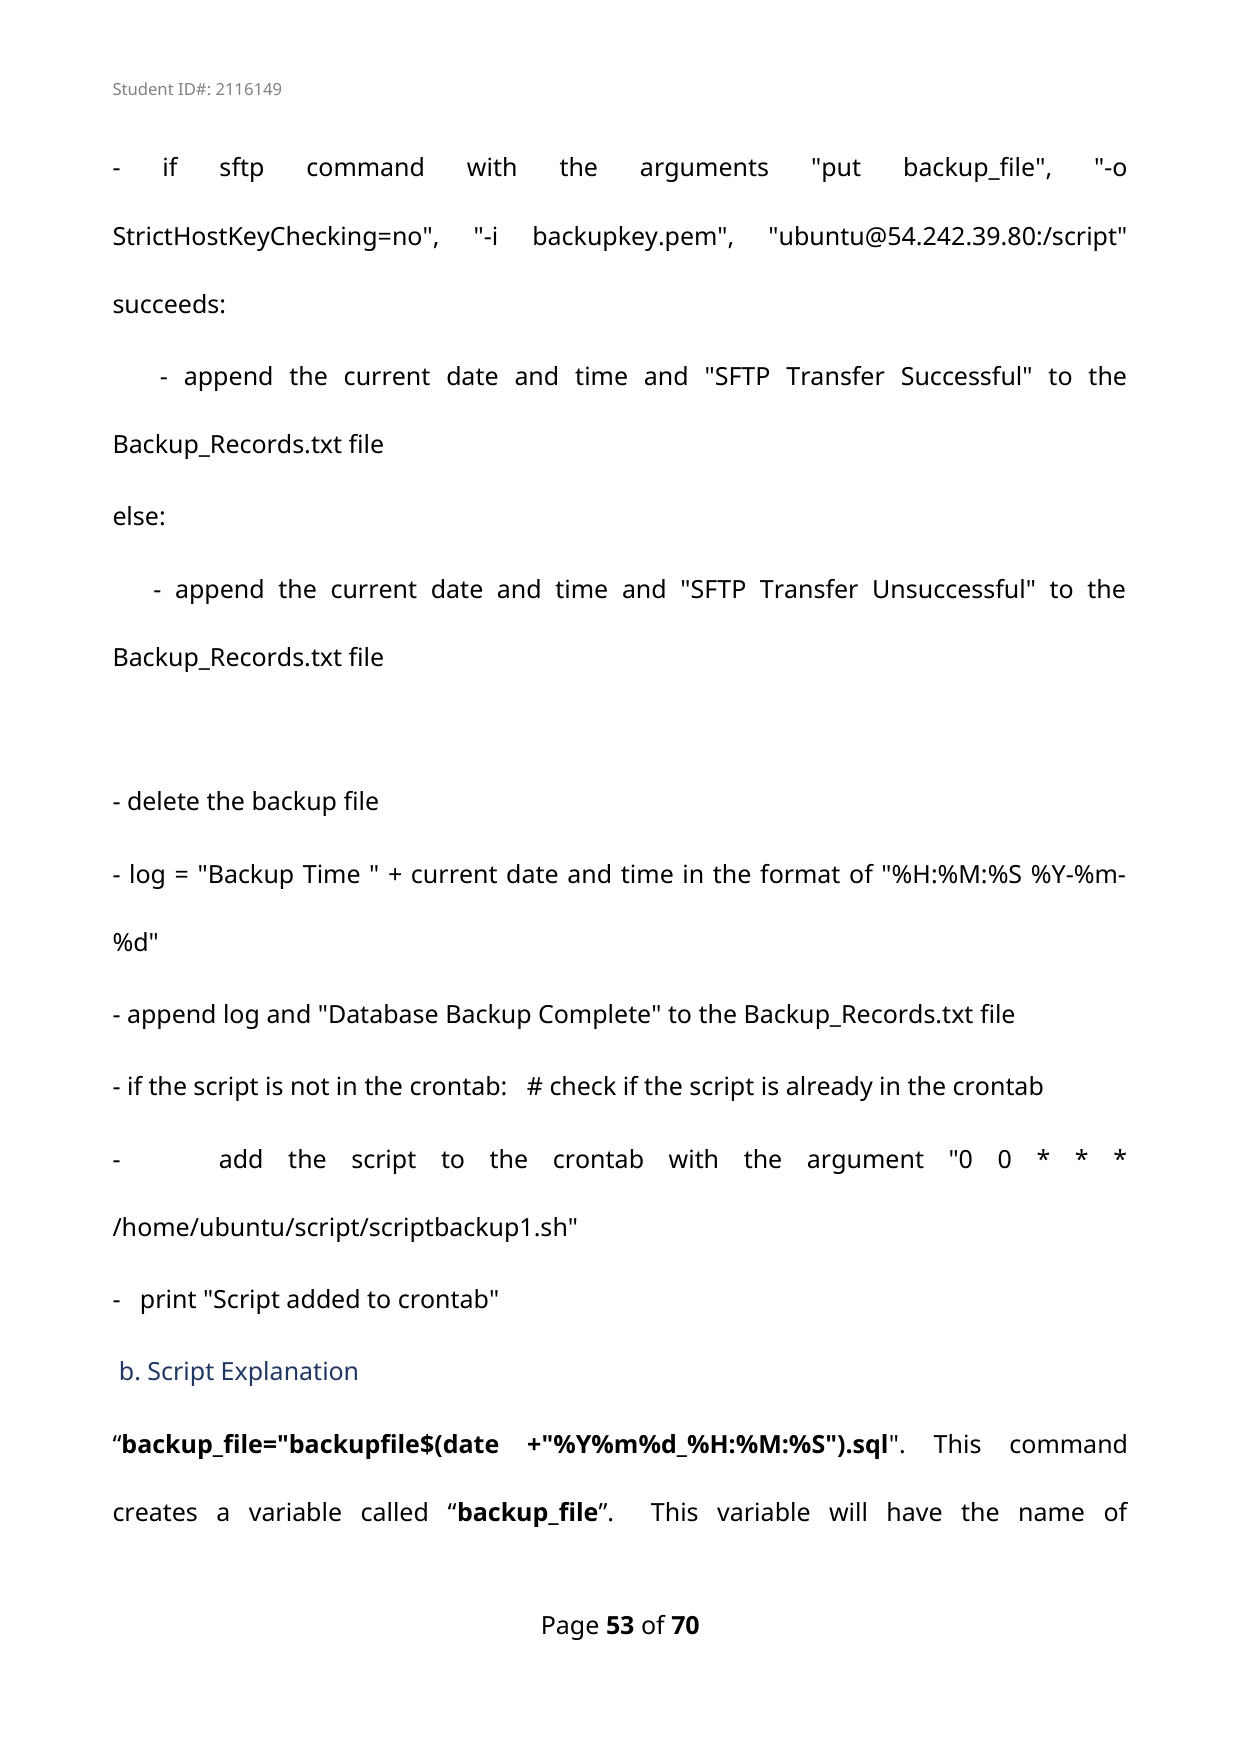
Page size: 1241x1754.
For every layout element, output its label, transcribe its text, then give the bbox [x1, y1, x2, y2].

subtitle b. Script Explanation [112, 1354, 1128, 1388]
text else: [112, 499, 1128, 533]
text - delete the backup file [112, 784, 1128, 818]
text - log = "Backup Time " + current date and time in the format of "%H:%M:%S %Y-%m-%d" [112, 856, 1128, 958]
text - add the script to the crontab with the argument "0 0 * * * /home/ubuntu/script/scriptbackup1.sh" [112, 1141, 1128, 1243]
text - if sftp command with the arguments "put backup_file", "-o StrictHostKeyChecking=no", "-i backupkey.pem", "ubuntu@54.242.39.80:/script" succeeds: [112, 150, 1128, 320]
text - append the current date and time and "SFTP Transfer Unsuccessful" to the Backup_Records.txt file [112, 571, 1128, 673]
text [112, 1426, 1128, 1528]
text - print "Script added to crontab" [112, 1282, 1128, 1316]
text - if the script is not in the crontab: # check if the script is already in the crontab [112, 1069, 1128, 1103]
text - append the current date and time and "SFTP Transfer Successful" to the Backup_Records.txt file [112, 358, 1128, 461]
text - append log and "Database Backup Complete" to the Backup_Records.txt file [112, 997, 1128, 1031]
